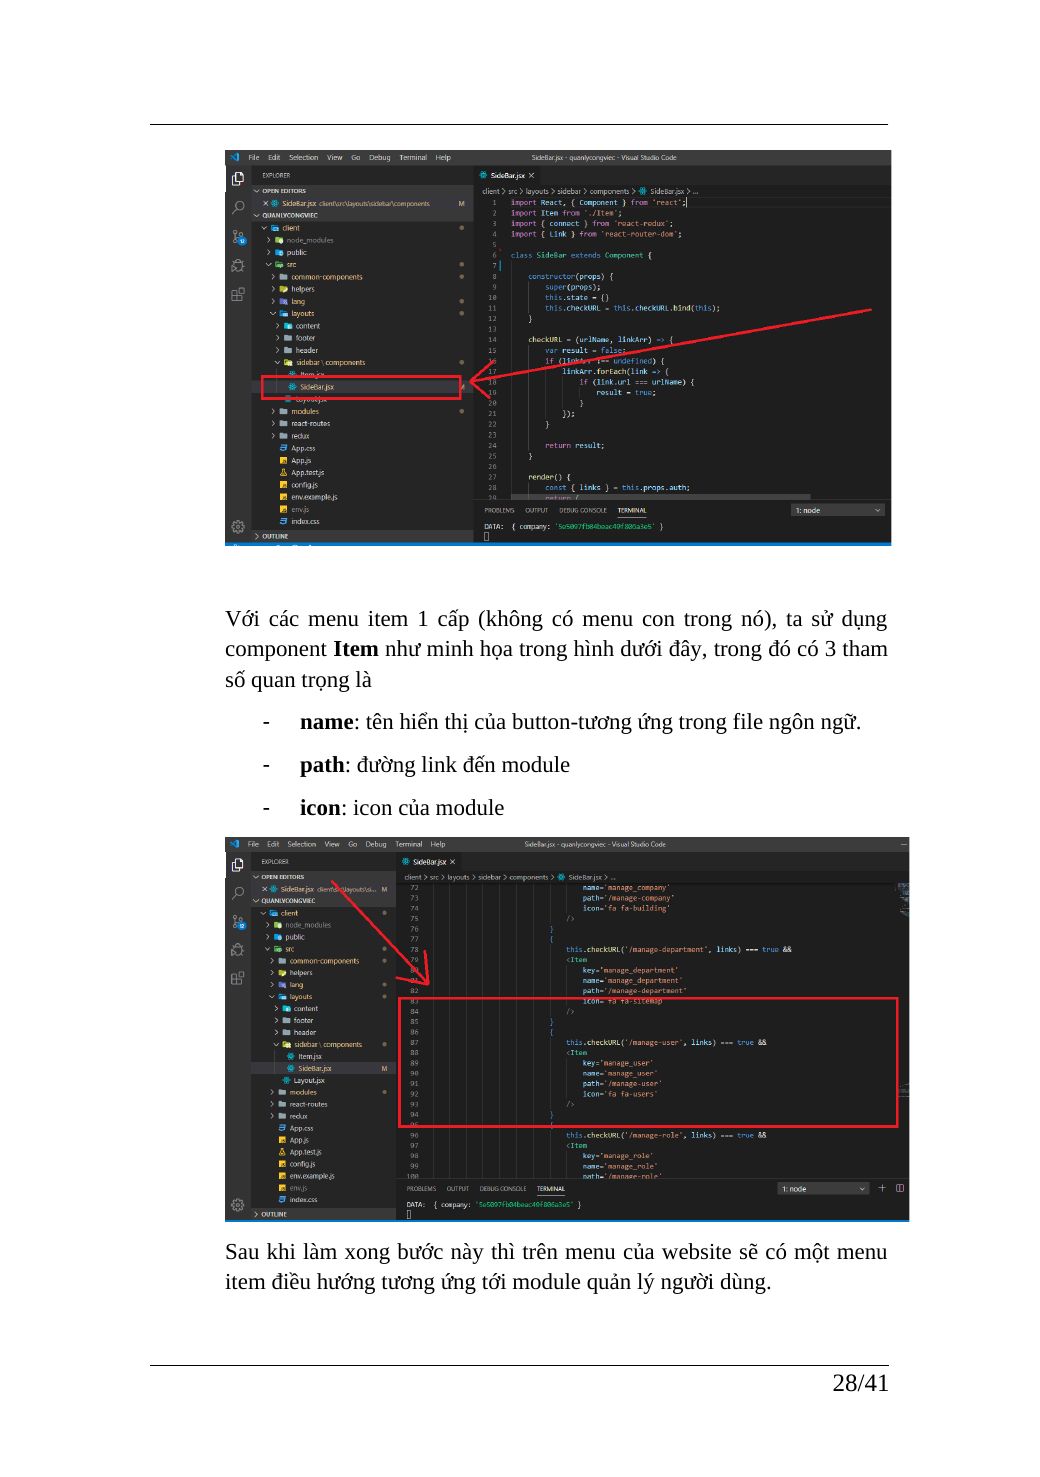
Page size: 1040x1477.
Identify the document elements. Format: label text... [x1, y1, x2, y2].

list name: tên hiển thị của button-tương ứng trong file ngôn ngữ. [262, 708, 889, 735]
list path: đường link đến module [262, 751, 889, 778]
list Với các menu item 1 cấp (không có menu con trong nó), ta sử dụng component Item như minh họa trong hình dưới đây, trong đó có 3 tham số quan trọng là [225, 605, 889, 692]
list icon: icon của module [262, 794, 889, 821]
picture [225, 150, 892, 546]
list Sau khi làm xong bước này thì trên menu của website sẽ có một menu item điều hướng tương ứng tới module quản lý người dùng. [225, 1238, 889, 1295]
picture [225, 837, 910, 1222]
